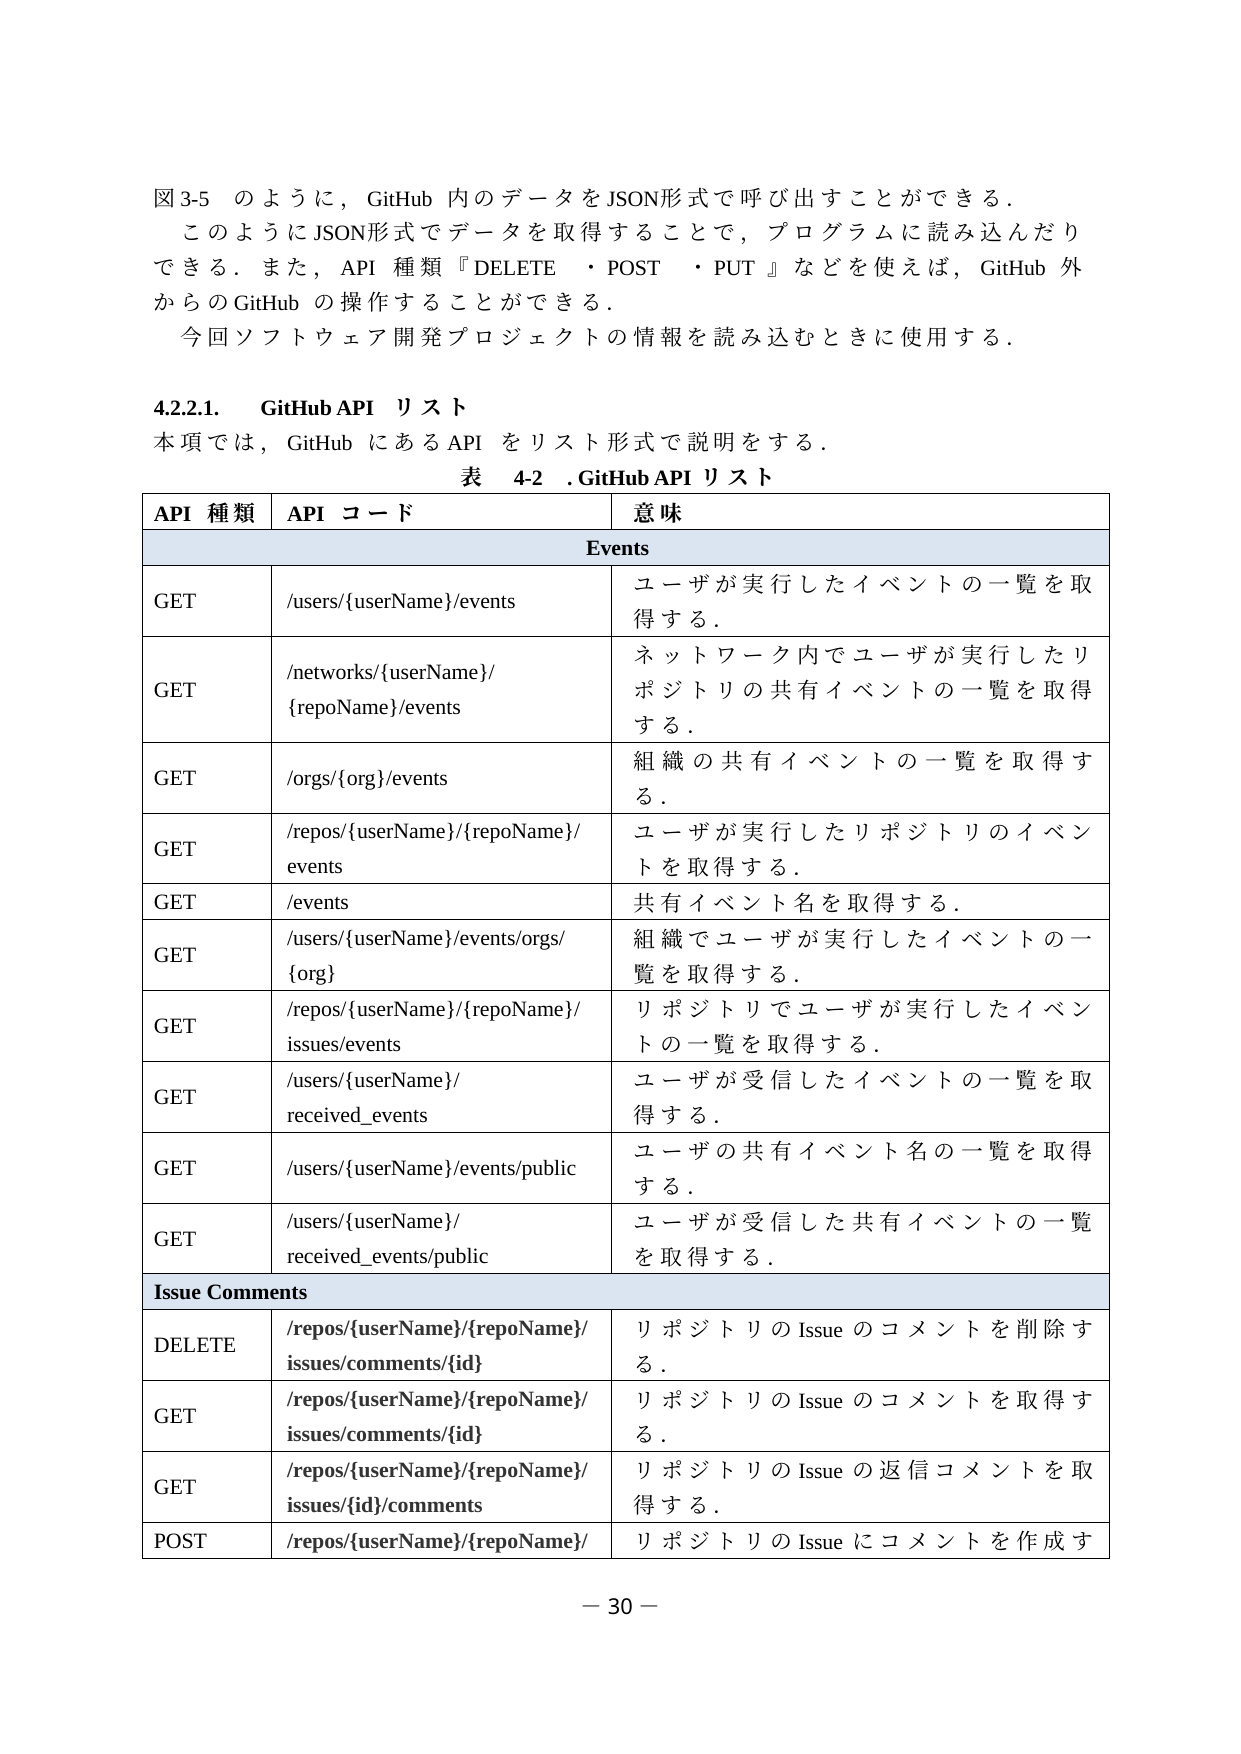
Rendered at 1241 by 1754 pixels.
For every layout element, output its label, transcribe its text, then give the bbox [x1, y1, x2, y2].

text 本項では，GitHubにあるAPIをリスト形式で説明をする． [153, 423, 1087, 458]
table_cell ユーザが受信した共有イベントの一覧を取得する． [612, 1204, 1109, 1273]
table_cell ネットワーク内でユーザが実行したリポジトリの共有イベントの一覧を取得する． [612, 637, 1109, 742]
table_cell Issue Comments [143, 1274, 1109, 1309]
table_cell ユーザの共有イベント名の一覧を取得する． [612, 1133, 1109, 1202]
table_cell リポジトリのIssueのコメントを削除する． [612, 1310, 1109, 1380]
table_cell /repos/{userName}/{repoName}/issues/comments/{id} [272, 1381, 611, 1451]
table_cell GET [143, 814, 271, 883]
table_header APIコード [272, 494, 611, 529]
table_cell GET [143, 1452, 271, 1522]
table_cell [272, 1452, 611, 1522]
text このようにJSON形式でデータを取得することで，プログラムに読み込んだりできる．また，API種類『DELETE・POST・PUT』などを使えば，GitHub外からのGitHubの操作することができる． [153, 214, 1087, 319]
table_cell /repos/{userName}/{repoName}/issues/events [272, 991, 611, 1061]
table_cell GET [143, 1133, 271, 1202]
table_cell GET [143, 1381, 271, 1451]
table_cell /users/{userName}/events [272, 566, 611, 636]
table_cell 共有イベント名を取得する． [612, 884, 1109, 919]
table_cell ユーザが実行したイベントの一覧を取得する． [612, 566, 1109, 636]
table_cell GET [143, 637, 271, 742]
table_cell /repos/{userName}/{repoName}/issues/comments/{id} [272, 1310, 611, 1380]
text 今回ソフトウェア開発プロジェクトの情報を読み込むときに使用する． [153, 319, 1087, 353]
table_header API種類 [143, 494, 271, 529]
table_cell GET [143, 1204, 271, 1273]
table_cell GET [143, 884, 271, 919]
table_cell /orgs/{org}/events [272, 743, 611, 812]
table_cell ユーザが受信したイベントの一覧を取得する． [612, 1062, 1109, 1132]
table_cell GET [143, 1062, 271, 1132]
table_cell DELETE [143, 1310, 271, 1380]
table_cell GET [143, 920, 271, 990]
table_cell GET [143, 991, 271, 1061]
table_cell /networks/{userName}/{repoName}/events [272, 637, 611, 742]
table_cell /users/{userName}/events/orgs/{org} [272, 920, 611, 990]
table_cell リポジトリでユーザが実行したイベントの一覧を取得する． [612, 991, 1109, 1061]
table_cell /users/{userName}/received_events/public [272, 1204, 611, 1273]
table_cell /events [272, 884, 611, 919]
table_cell リポジトリのIssueの返信コメントを取得する． [612, 1452, 1109, 1522]
table_header 意味 [612, 494, 1109, 529]
table_cell /repos/{userName}/{repoName}/events [272, 814, 611, 883]
table_cell /users/{userName}/events/public [272, 1133, 611, 1202]
list GitHub APIリスト [153, 388, 1087, 423]
table_cell /users/{userName}/received_events [272, 1062, 611, 1132]
table_cell 組織でユーザが実行したイベントの一覧を取得する． [612, 920, 1109, 990]
table_cell POST [143, 1523, 271, 1558]
table_cell GET [143, 743, 271, 812]
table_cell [612, 1523, 1109, 1558]
table_cell Events [143, 530, 1109, 565]
text 図3-5のように，GitHub内のデータをJSON形式で呼び出すことができる． [153, 179, 1087, 214]
table_cell GET [143, 566, 271, 636]
table_cell 組織の共有イベントの一覧を取得する． [612, 743, 1109, 812]
text 表 4-2. GitHub APIリスト [153, 458, 1087, 493]
table_cell ユーザが実行したリポジトリのイベントを取得する． [612, 814, 1109, 883]
table_cell リポジトリのIssueのコメントを取得する． [612, 1381, 1109, 1451]
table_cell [272, 1523, 611, 1558]
